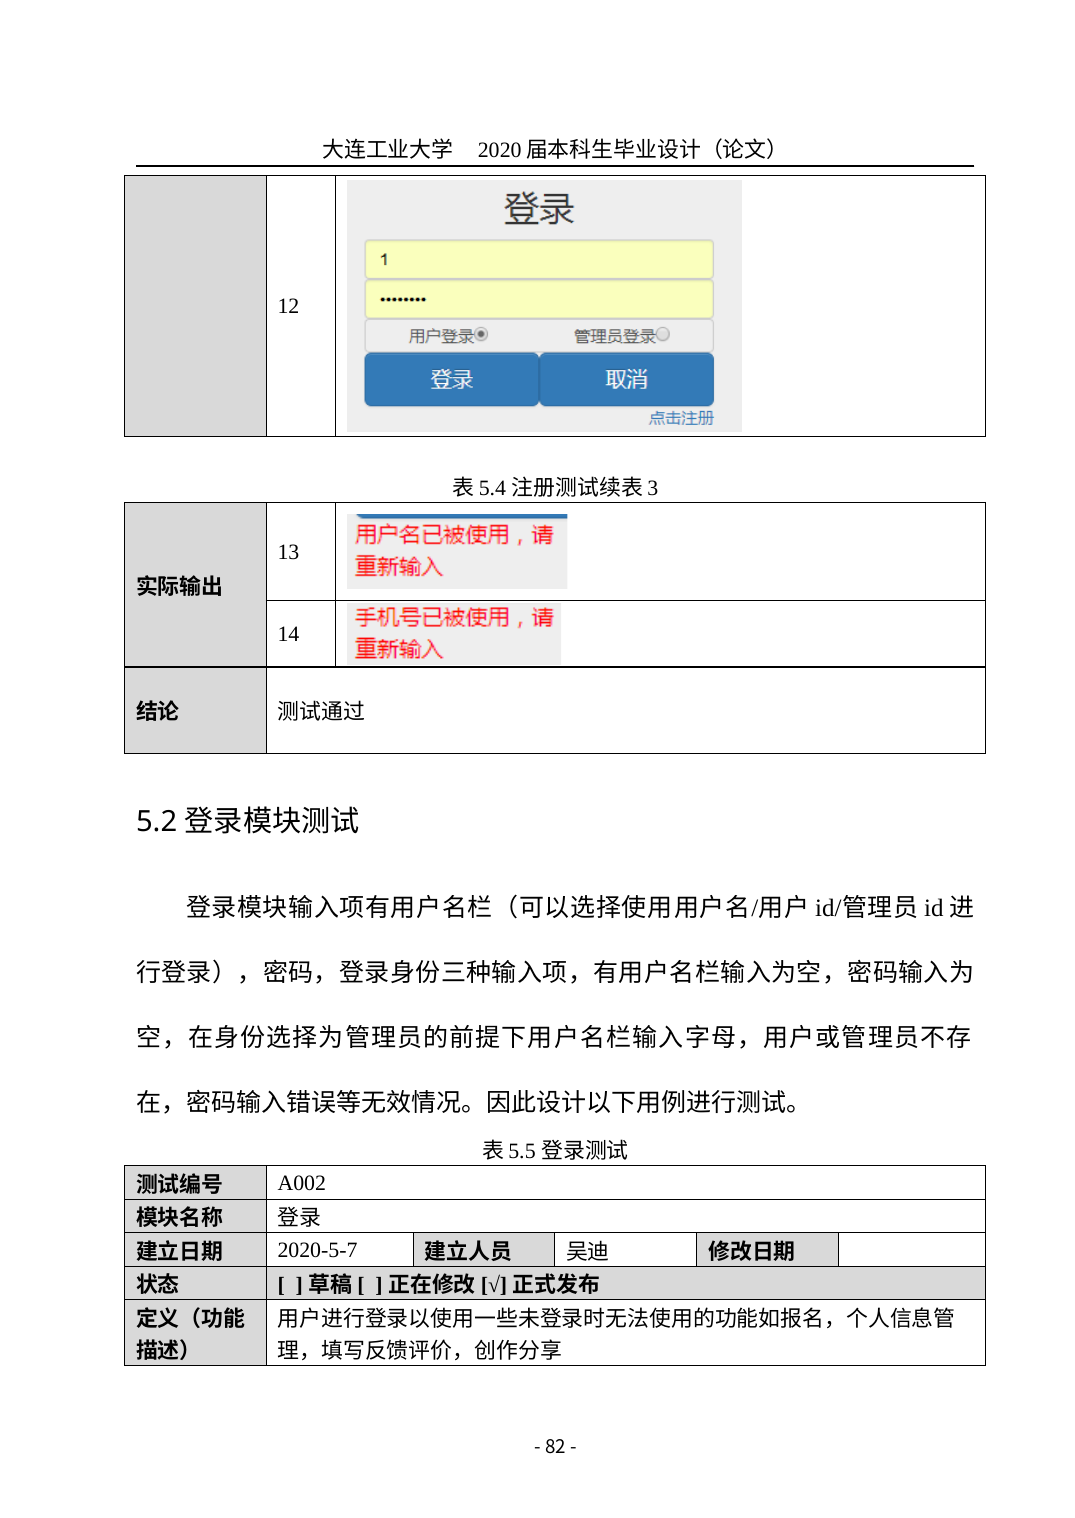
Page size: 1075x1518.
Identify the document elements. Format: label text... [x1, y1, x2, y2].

table_header [336, 503, 985, 600]
table_cell 模块名称 [125, 1200, 266, 1232]
table_cell 吴迪 [555, 1233, 696, 1266]
table_cell [ ] 草稿 [ ] 正在修改 [√] 正式发布 [267, 1267, 985, 1299]
picture [347, 603, 562, 665]
table_cell [839, 1233, 985, 1266]
table_cell 定义（功能描述） [125, 1300, 266, 1365]
table_cell 14 [267, 601, 335, 666]
text 表5.4 注册测试续表3 [136, 469, 974, 502]
picture [347, 180, 742, 432]
table_cell 建立日期 [125, 1233, 266, 1266]
table_cell 测试通过 [267, 668, 985, 753]
table_cell 建立人员 [414, 1233, 554, 1266]
picture [347, 514, 568, 589]
table_cell [336, 601, 985, 666]
table_header 测试编号 [125, 1166, 266, 1199]
table_cell 结论 [125, 668, 266, 753]
table_header 13 [267, 503, 335, 600]
text 登录模块输入项有用户名栏（可以选择使用用户名/用户id/管理员id进行登录），密码，登录身份三种输入项，有用户名栏输入为空，密码输入为空，在身份选择为管理员的前提下用户名栏输入字母，用户或管理员不存在，密码输入错误等无效情况。因此设计以下用例进行测试。 [136, 873, 974, 1133]
table_cell 用户进行登录以使用一些未登录时无法使用的功能如报名，个人信息管理，填写反馈评价，创作分享 [267, 1300, 985, 1365]
table_cell 状态 [125, 1267, 266, 1299]
table_header 实际输出 [125, 503, 266, 666]
table_header A002 [267, 1166, 985, 1199]
table_cell 2020-5-7 [267, 1233, 413, 1266]
table_cell 修改日期 [697, 1233, 838, 1266]
table_cell 登录 [267, 1200, 985, 1232]
table_cell 12 [267, 176, 335, 436]
text 表5.5 登录测试 [136, 1133, 974, 1165]
table_cell [336, 176, 985, 436]
subtitle 5.2 登录模块测试 [136, 787, 974, 852]
